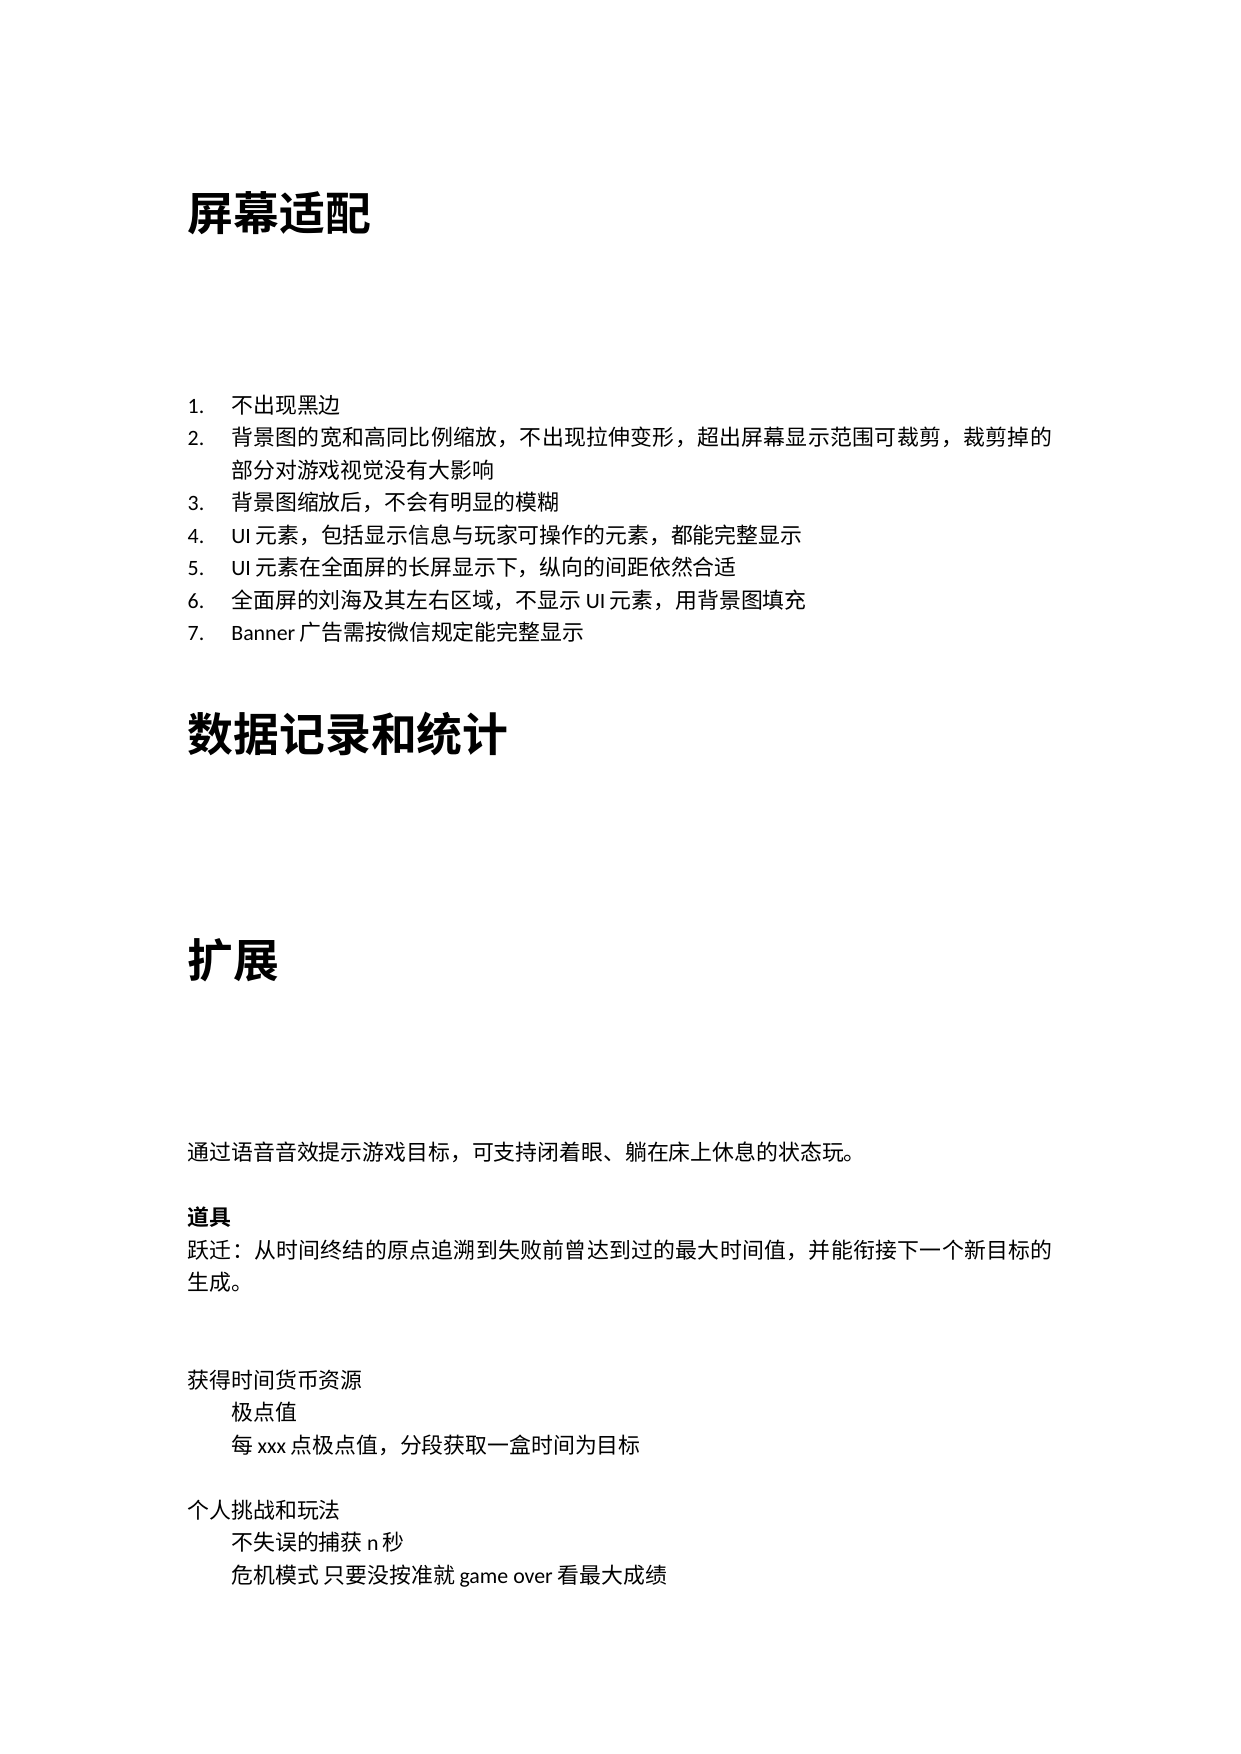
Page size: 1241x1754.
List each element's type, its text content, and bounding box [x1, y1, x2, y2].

text 危机模式 只要没按准就game over 看最大成绩 [187, 1557, 1053, 1590]
text 个人挑战和玩法 [187, 1492, 1053, 1525]
list UI元素在全面屏的长屏显示下，纵向的间距依然合适 [187, 550, 1053, 582]
text 跃迁：从时间终结的原点追溯到失败前曾达到过的最大时间值，并能衔接下一个新目标的生成。 [187, 1232, 1053, 1297]
list 不出现黑边 [187, 387, 1053, 420]
text 道具 [187, 1200, 1053, 1232]
list 全面屏的刘海及其左右区域，不显示UI元素，用背景图填充 [187, 582, 1053, 615]
text 获得时间货币资源 [187, 1362, 1053, 1395]
text 通过语音音效提示游戏目标，可支持闭着眼、躺在床上休息的状态玩。 [187, 1135, 1053, 1167]
subtitle 屏幕适配 [187, 162, 1053, 259]
text 每xxx点极点值，分段获取一盒时间为目标 [187, 1427, 1053, 1460]
list 背景图缩放后，不会有明显的模糊 [187, 485, 1053, 517]
text 不失误的捕获n秒 [187, 1525, 1053, 1557]
list UI元素，包括显示信息与玩家可操作的元素，都能完整显示 [187, 517, 1053, 550]
subtitle 扩展 [187, 909, 1053, 1007]
list 背景图的宽和高同比例缩放，不出现拉伸变形，超出屏幕显示范围可裁剪，裁剪掉的部分对游戏视觉没有大影响 [187, 420, 1053, 485]
list Banner广告需按微信规定能完整显示 [187, 615, 1053, 647]
subtitle 数据记录和统计 [187, 683, 1053, 780]
text 极点值 [187, 1395, 1053, 1427]
